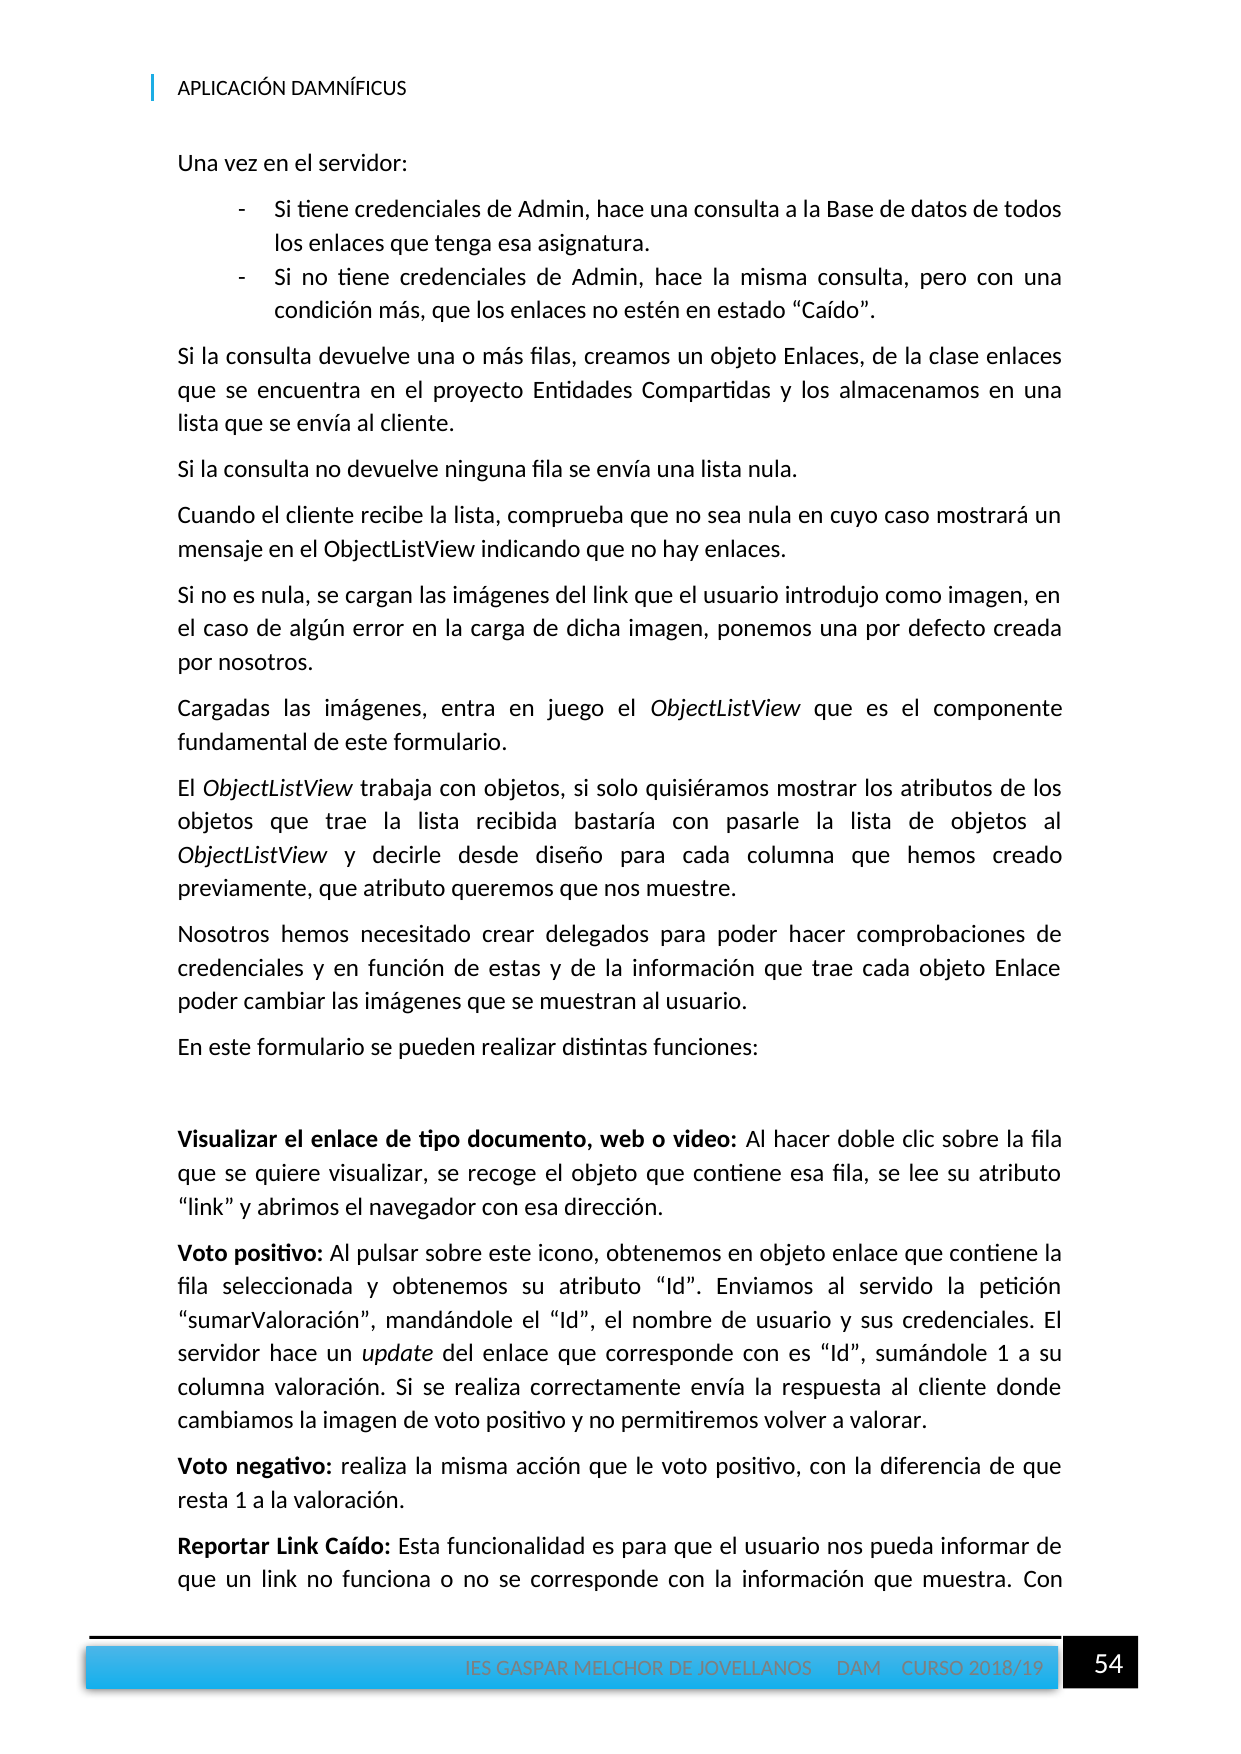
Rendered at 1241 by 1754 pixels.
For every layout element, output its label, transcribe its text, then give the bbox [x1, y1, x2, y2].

text Voto negativo: realiza la misma acción que le voto positivo, con la diferencia de que resta 1 a la valoración. [177, 1451, 1063, 1514]
text Voto positivo: Al pulsar sobre este icono, obtenemos en objeto enlace que contiene la fila seleccionada y obtenemos su atributo “Id”. Enviamos al servido la petición “sumarValoración”, mandándole el “Id”, el nombre de usuario y sus credenciales. El servidor hace un update del enlace que corresponde con es “Id”, sumándole 1 a su columna valoración. Si se realiza correctamente envía la respuesta al cliente donde cambiamos la imagen de voto positivo y no permitiremos volver a valorar. [177, 1237, 1063, 1435]
list Si no tiene credenciales de Admin, hace la misma consulta, pero con una condición más, que los enlaces no estén en estado “Caído”. [238, 261, 1063, 325]
text Si no es nula, se cargan las imágenes del link que el usuario introdujo como imagen, en el caso de algún error en la carga de dicha imagen, ponemos una por defecto creada por nosotros. [177, 579, 1063, 677]
text Cargadas las imágenes, entra en juego el ObjectListView que es el componente fundamental de este formulario. [177, 692, 1063, 756]
list Si tiene credenciales de Admin, hace una consulta a la Base de datos de todos los enlaces que tenga esa asignatura. [238, 194, 1063, 258]
text Nosotros hemos necesitado crear delegados para poder hacer comprobaciones de credenciales y en función de estas y de la información que trae cada objeto Enlace poder cambiar las imágenes que se muestran al usuario. [177, 918, 1063, 1016]
text El ObjectListView trabaja con objetos, si solo quisiéramos mostrar los atributos de los objetos que trae la lista recibida bastaría con pasarle la lista de objetos al ObjectListView y decirle desde diseño para cada columna que hemos creado previamente, que atributo queremos que nos muestre. [177, 772, 1063, 903]
text Cuando el cliente recibe la lista, comprueba que no sea nula en cuyo caso mostrará un mensaje en el ObjectListView indicando que no hay enlaces. [177, 499, 1063, 563]
text Visualizar el enlace de tipo documento, web o video: Al hacer doble clic sobre la fila que se quiere visualizar, se recoge el objeto que contiene esa fila, se lee su atributo “link” y abrimos el navegador con esa dirección. [177, 1124, 1063, 1221]
text Una vez en el servidor: [177, 148, 1063, 178]
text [177, 1530, 1063, 1594]
text Si la consulta devuelve una o más filas, creamos un objeto Enlaces, de la clase enlaces que se encuentra en el proyecto Entidades Compartidas y los almacenamos en una lista que se envía al cliente. [177, 340, 1063, 438]
text En este formulario se pueden realizar distintas funciones: [177, 1032, 1063, 1062]
text Si la consulta no devuelve ninguna fila se envía una lista nula. [177, 453, 1063, 484]
